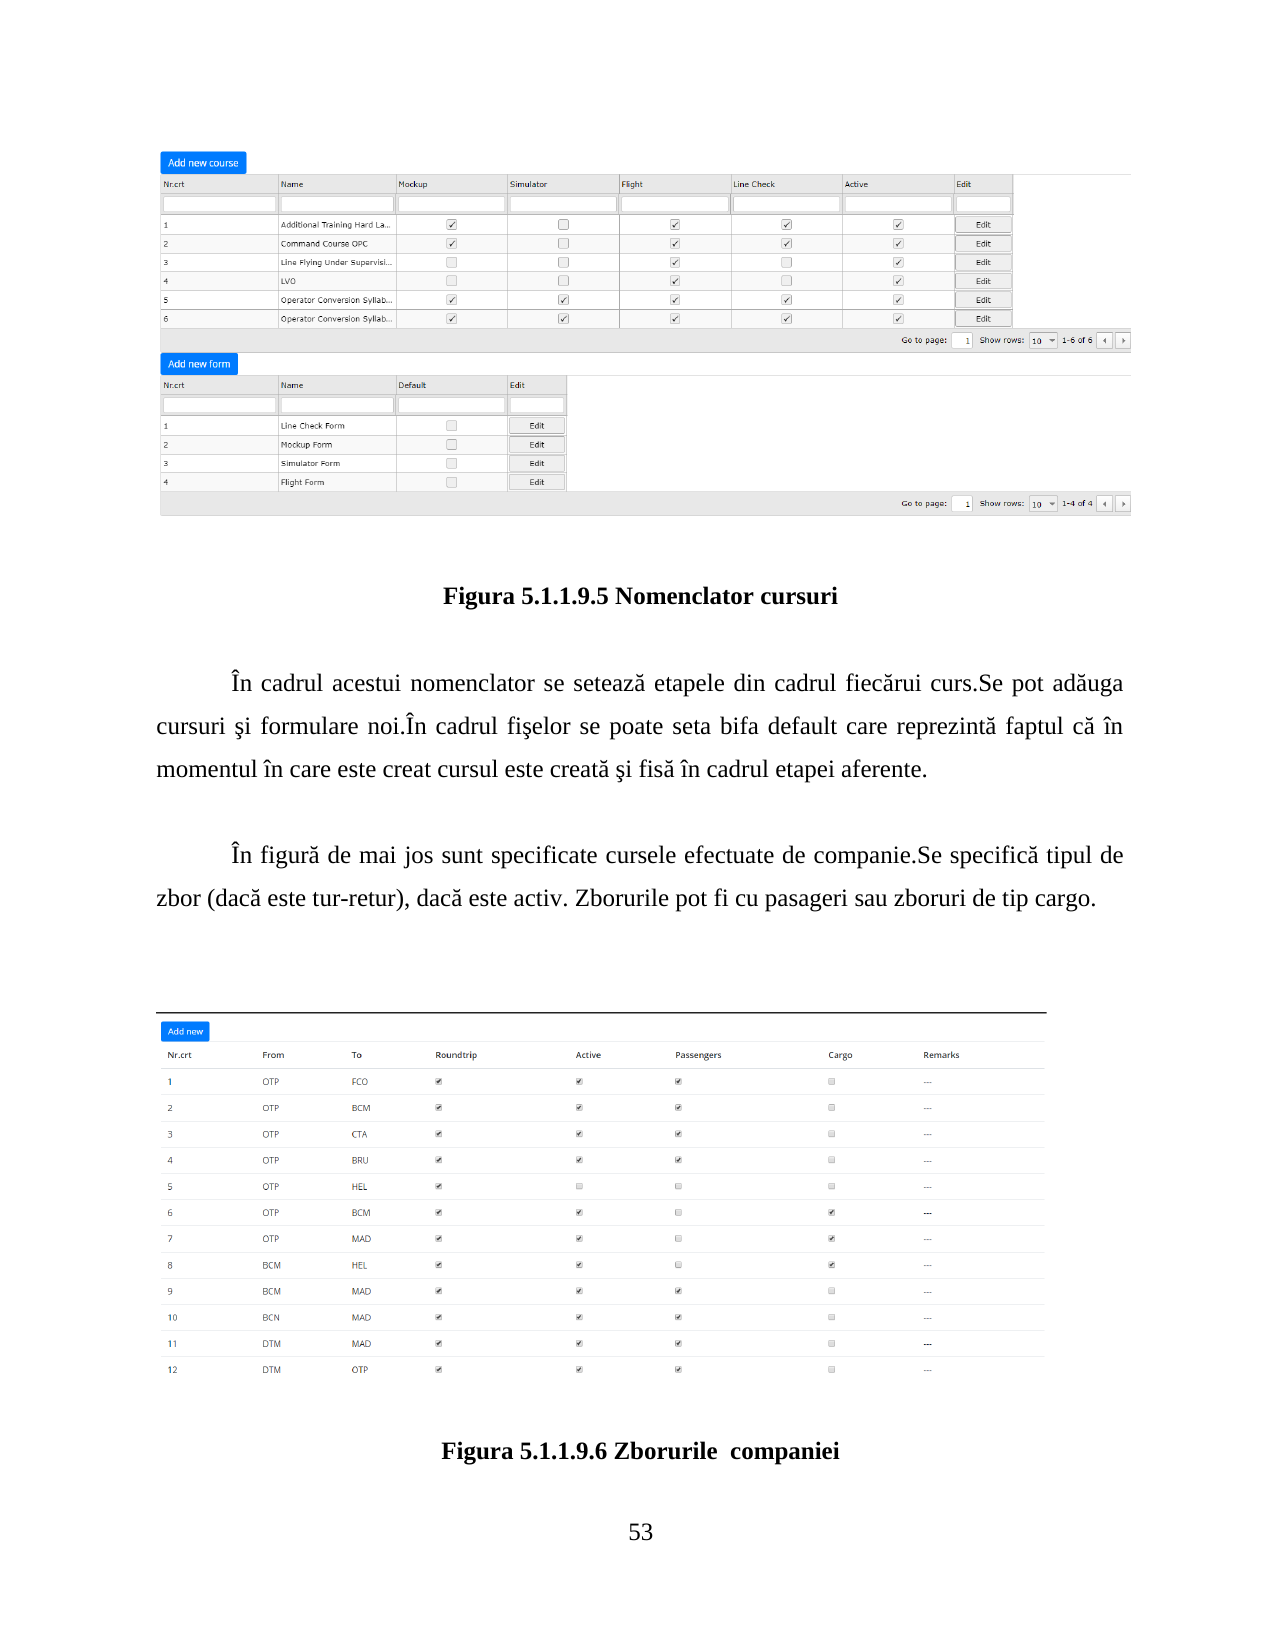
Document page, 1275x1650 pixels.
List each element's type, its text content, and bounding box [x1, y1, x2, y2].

text În figură de mai jos sunt specificate cursele efectuate de companie.Se specifică tipul de zbor (dacă este tur-retur), dacă este activ. Zborurile pot fi cu pasageri sau zboruri de tip cargo. [156, 840, 1125, 912]
picture [156, 1012, 1047, 1422]
text În cadrul acestui nomenclator se setează etapele din cadrul fiecărui curs.Se pot adăuga cursuri şi formulare noi.În cadrul fişelor se poate seta bifa default care reprezintă faptul că în momentul în care este creat cursul este creată şi fisă în cadrul etapei aferente. [156, 668, 1125, 783]
text Figura 5.1.1.9.5 Nomenclator cursuri [156, 581, 1125, 610]
picture [156, 150, 1131, 567]
text Figura 5.1.1.9.6 Zborurile companiei [156, 1436, 1125, 1465]
